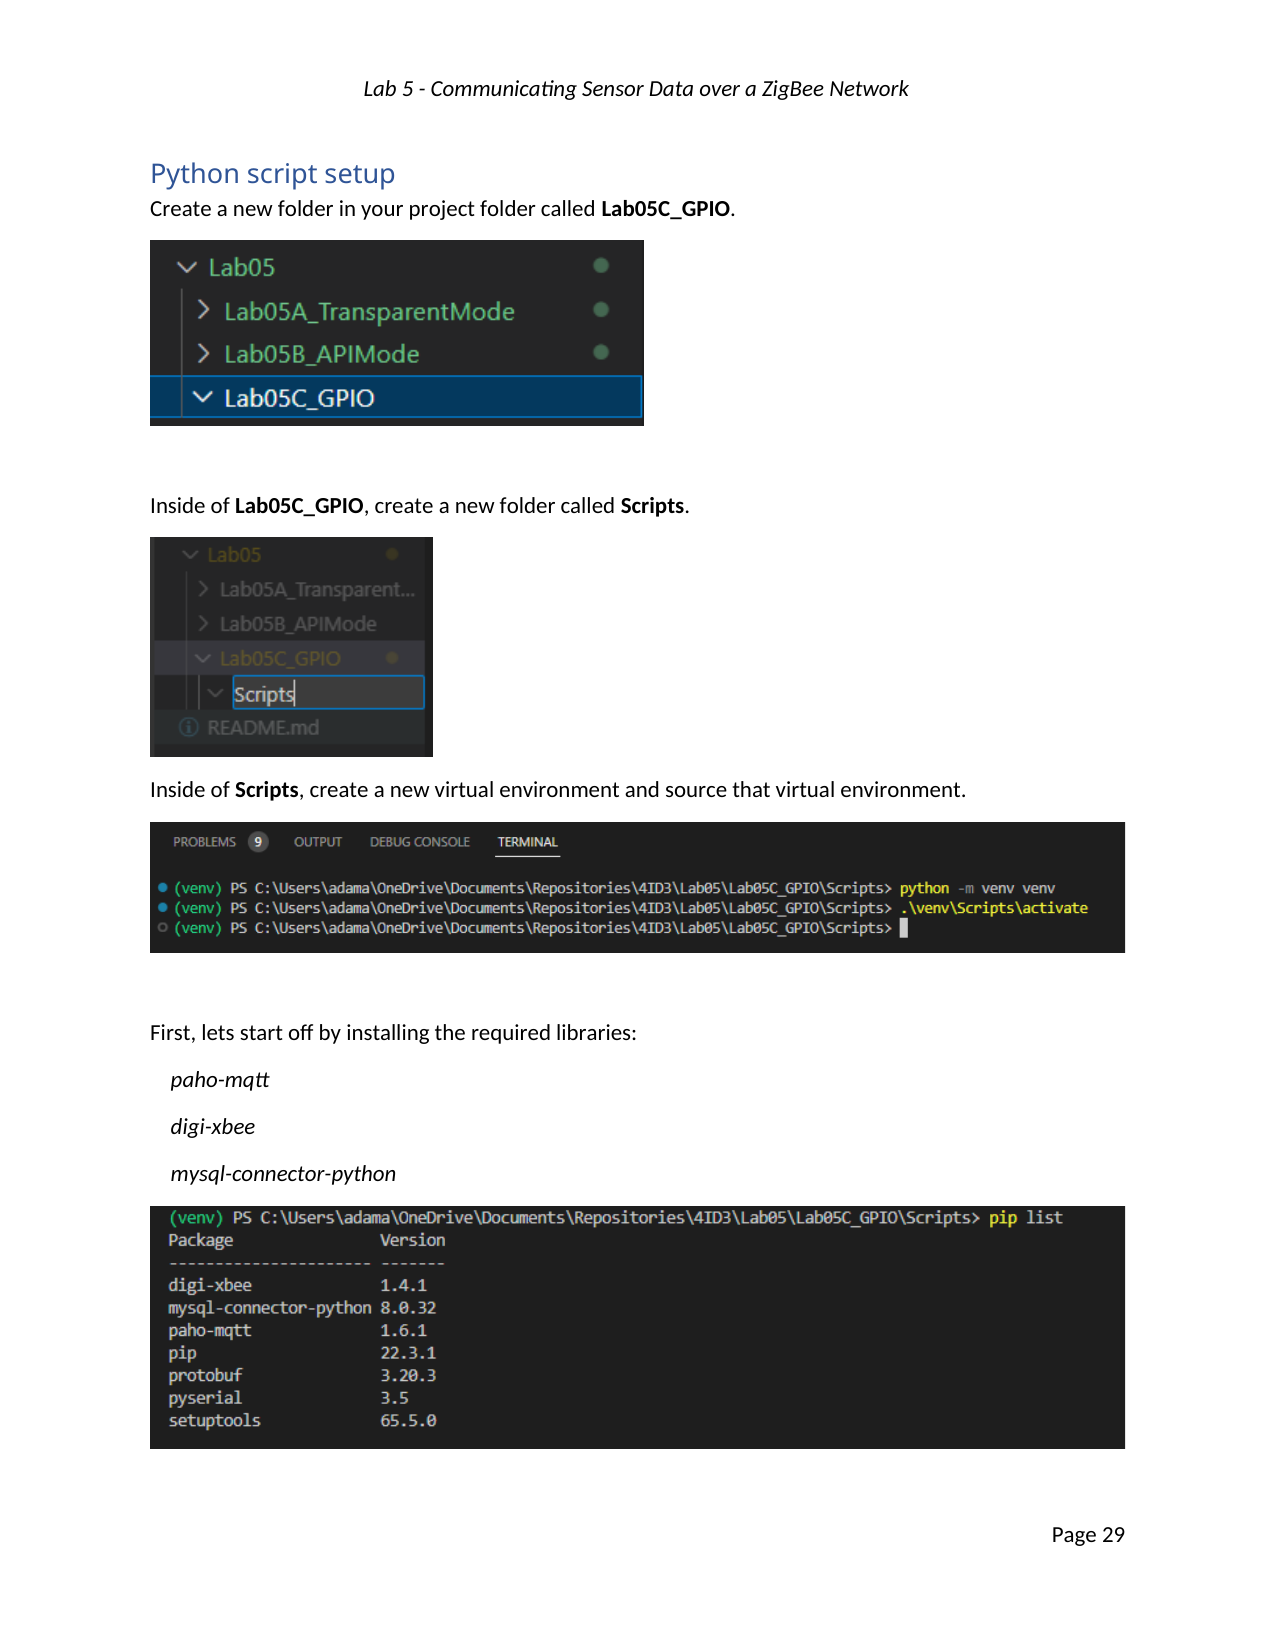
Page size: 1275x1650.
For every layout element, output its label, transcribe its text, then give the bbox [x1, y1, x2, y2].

picture [150, 1206, 1125, 1449]
picture [150, 240, 644, 426]
subtitle Python script setup [150, 154, 1125, 191]
text Inside of Scripts, create a new virtual environment and source that virtual environment. [150, 776, 1125, 803]
text Inside of Lab05C_GPIO, create a new folder called Scripts. [150, 491, 1125, 519]
picture [150, 822, 1125, 953]
text digi-xbee [150, 1112, 1125, 1140]
text mysql-connector-python [150, 1159, 1125, 1187]
text paho-mqtt [150, 1065, 1125, 1093]
text First, lets start off by installing the required libraries: [150, 1018, 1125, 1047]
text Create a new folder in your project folder called Lab05C_GPIO. [150, 194, 1125, 222]
picture [150, 537, 433, 757]
